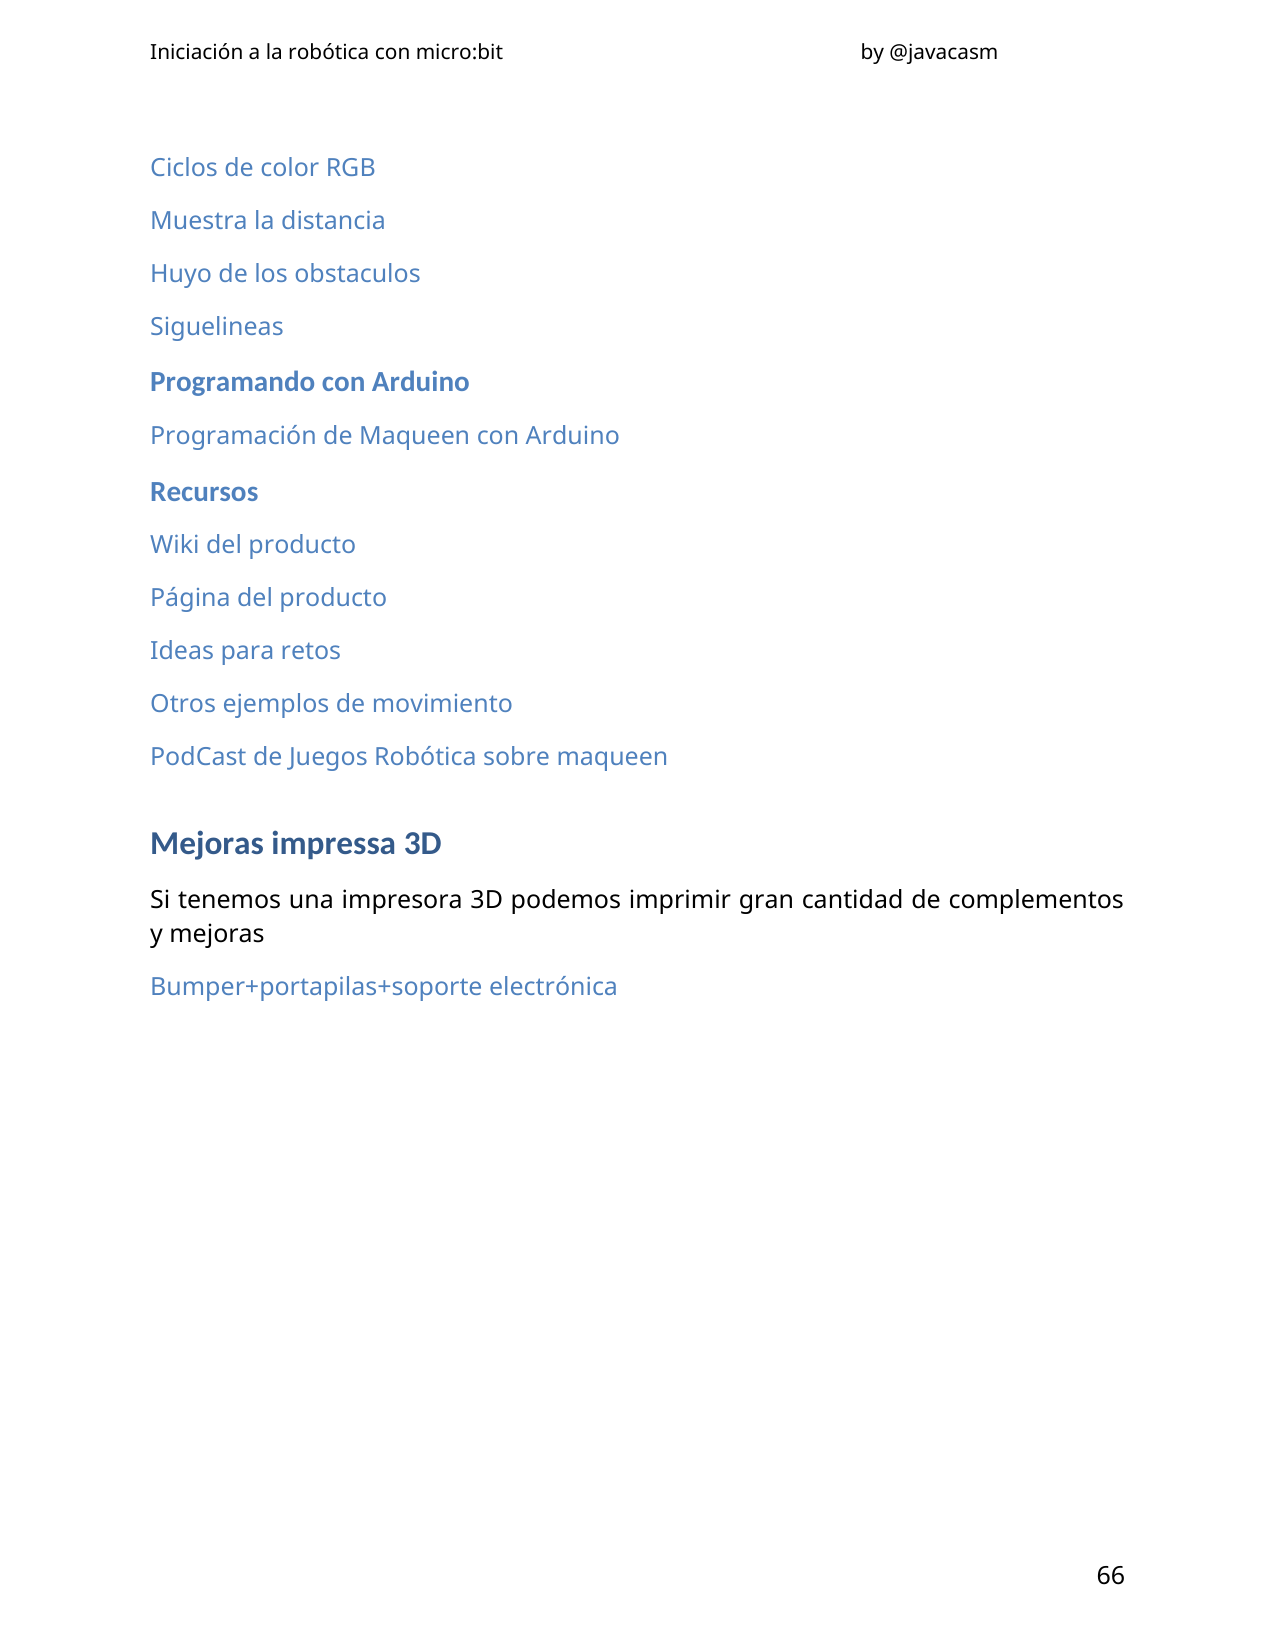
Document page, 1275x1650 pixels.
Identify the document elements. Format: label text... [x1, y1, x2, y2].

text Página del producto [150, 580, 1125, 614]
subtitle Recursos [150, 473, 1125, 508]
subtitle Programando con Arduino [150, 363, 1125, 399]
subtitle Mejoras impressa 3D [150, 822, 1125, 863]
text Si tenemos una impresora 3D podemos imprimir gran cantidad de complementos y mejoras [150, 882, 1125, 950]
text Wiki del producto [150, 527, 1125, 561]
text Muestra la distancia [150, 203, 1125, 237]
text PodCast de Juegos Robótica sobre maqueen [150, 738, 1125, 772]
text Programación de Maqueen con Arduino [150, 418, 1125, 452]
text Otros ejemplos de movimiento [150, 685, 1125, 719]
text Huyo de los obstaculos [150, 256, 1125, 290]
text Ideas para retos [150, 633, 1125, 667]
text Bumper+portapilas+soporte electrónica [150, 969, 1125, 1003]
text Siguelineas [150, 308, 1125, 342]
text Ciclos de color RGB [150, 150, 1125, 184]
